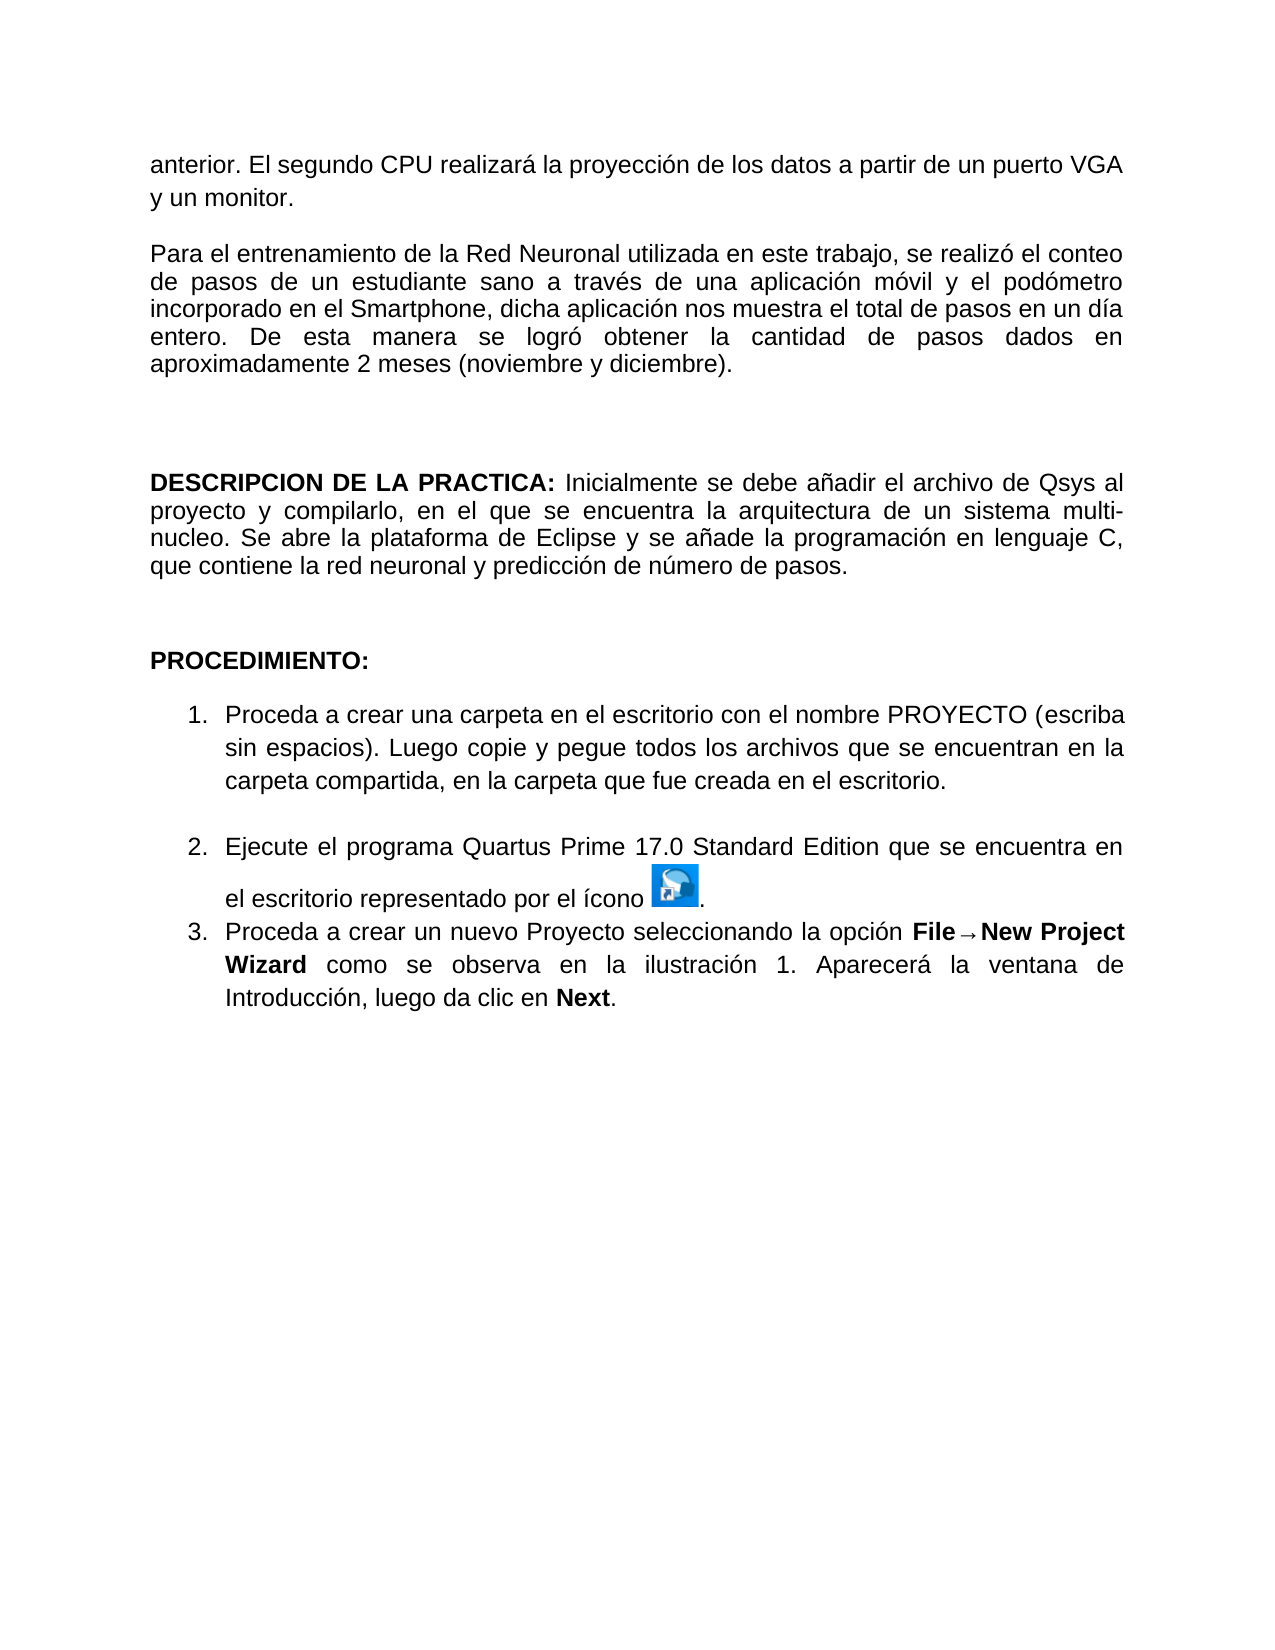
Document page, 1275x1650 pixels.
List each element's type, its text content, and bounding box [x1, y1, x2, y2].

text PROCEDIMIENTO: [150, 646, 1125, 674]
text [150, 150, 1125, 212]
list Ejecute el programa Quartus Prime 17.0 Standard Edition que se encuentra en el escritorio representado por el ícono . [187, 832, 1125, 912]
picture [651, 864, 699, 907]
list Proceda a crear una carpeta en el escritorio con el nombre PROYECTO (escriba sin espacios). Luego copie y pegue todos los archivos que se encuentran en la carpeta compartida, en la carpeta que fue creada en el escritorio. [187, 700, 1125, 794]
text DESCRIPCION DE LA PRACTICA: Inicialmente se debe añadir el archivo de Qsys al proyecto y compilarlo, en el que se encuentra la arquitectura de un sistema multi-nucleo. Se abre la plataforma de Eclipse y se añade la programación en lenguaje C, que contiene la red neuronal y predicción de número de pasos. [150, 470, 1125, 579]
list Proceda a crear un nuevo Proyecto seleccionando la opción File→New Project Wizard como se observa en la ilustración 1. Aparecerá la ventana de Introducción, luego da clic en Next. [187, 917, 1125, 1011]
text Para el entrenamiento de la Red Neuronal utilizada en este trabajo, se realizó el conteo de pasos de un estudiante sano a través de una aplicación móvil y el podómetro incorporado en el Smartphone, dicha aplicación nos muestra el total de pasos en un día entero. De esta manera se logró obtener la cantidad de pasos dados en aproximadamente 2 meses (noviembre y diciembre). [150, 241, 1125, 378]
